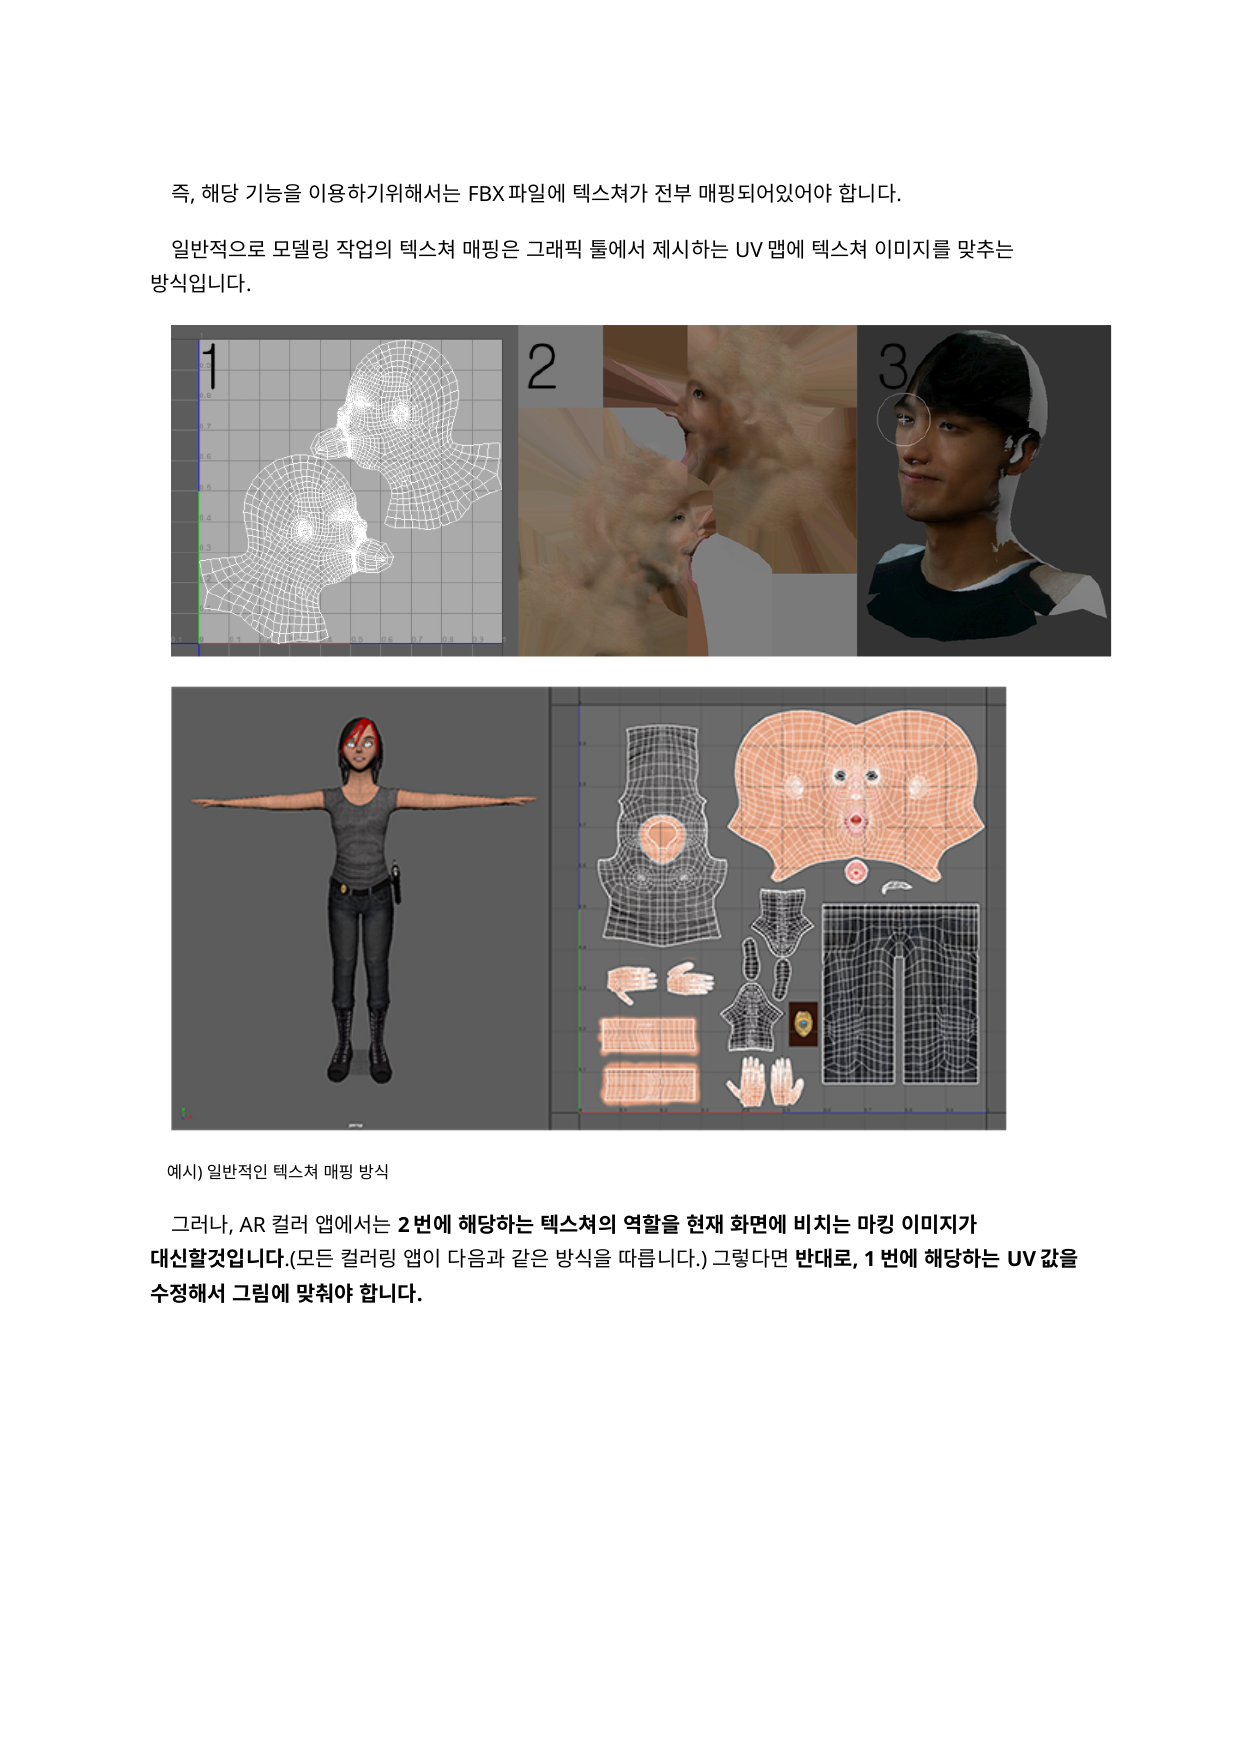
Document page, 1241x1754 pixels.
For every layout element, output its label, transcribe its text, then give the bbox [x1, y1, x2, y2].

text 즉, 해당 기능을 이용하기위해서는 FBX파일에 텍스쳐가 전부 매핑되어있어야 합니다. [150, 177, 1090, 207]
text 일반적으로 모델링 작업의 텍스쳐 매핑은 그래픽 툴에서 제시하는 UV맵에 텍스쳐 이미지를 맞추는 방식입니다. [150, 233, 1090, 298]
text 예시) 일반적인 텍스쳐 매핑 방식 [150, 1159, 1090, 1183]
text 그러나, AR 컬러 앱에서는 2번에 해당하는 텍스쳐의 역할을 현재 화면에 비치는 마킹 이미지가 대신할것입니다.(모든 컬러링 앱이 다음과 같은 방식을 따릅니다.) 그렇다면 반대로, 1번에 해당하는 UV값을 수정해서 그림에 맞춰야 합니다. [150, 1208, 1090, 1308]
picture [170, 323, 1112, 657]
picture [170, 681, 1007, 1135]
